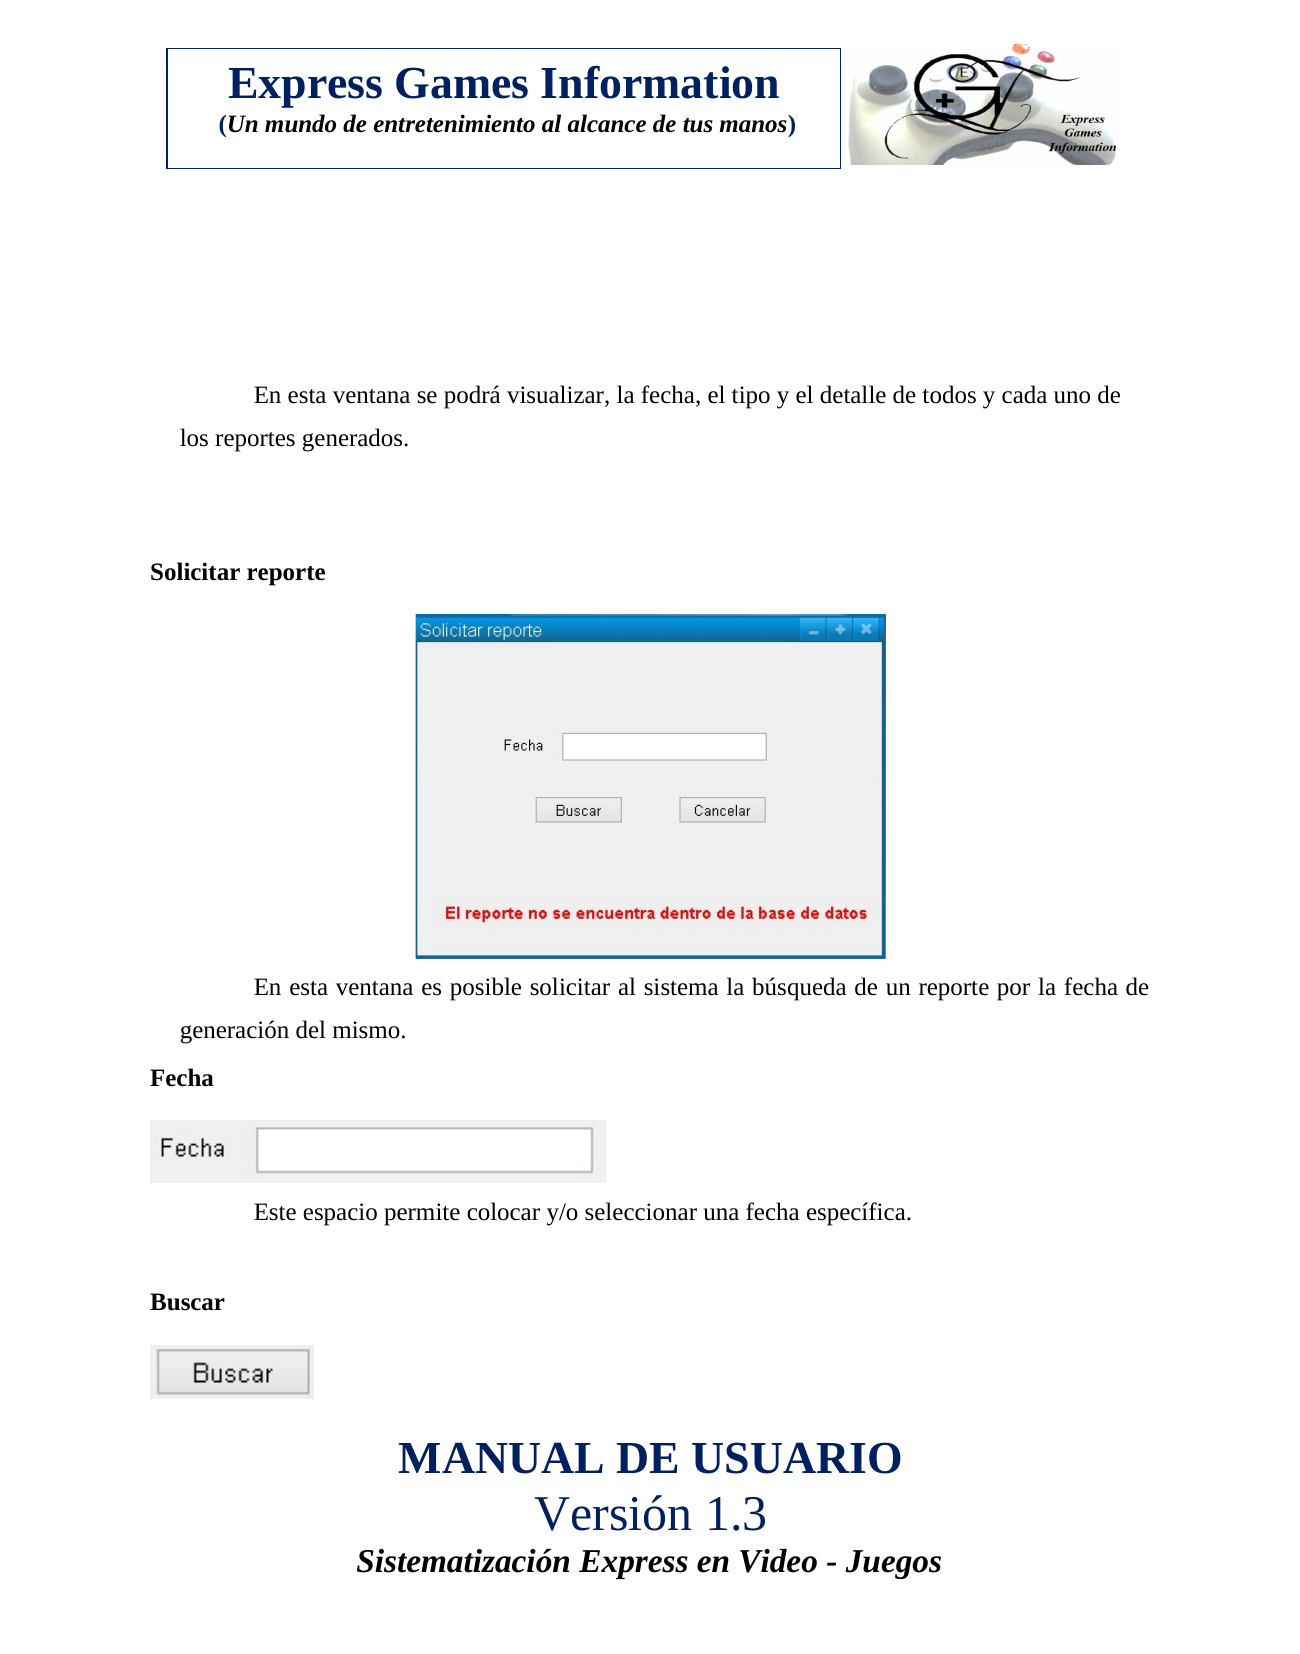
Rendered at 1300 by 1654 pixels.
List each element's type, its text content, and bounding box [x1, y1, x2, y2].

picture [415, 614, 882, 637]
text En esta ventana es posible solicitar al sistema la búsqueda de un reporte por la fecha de generación del mismo. [179, 972, 1151, 1044]
subtitle Buscar [150, 1287, 1151, 1316]
text Este espacio permite colocar y/o seleccionar una fecha específica. [179, 1197, 1151, 1226]
text En esta ventana se podrá visualizar, la fecha, el tipo y el detalle de todos y cada uno de los reportes generados. [179, 380, 1151, 452]
picture [415, 614, 886, 959]
picture [844, 44, 1119, 165]
subtitle Fecha [150, 1063, 1151, 1092]
subtitle Solicitar reporte [150, 557, 1151, 586]
picture [150, 1345, 314, 1399]
picture [150, 1120, 606, 1183]
